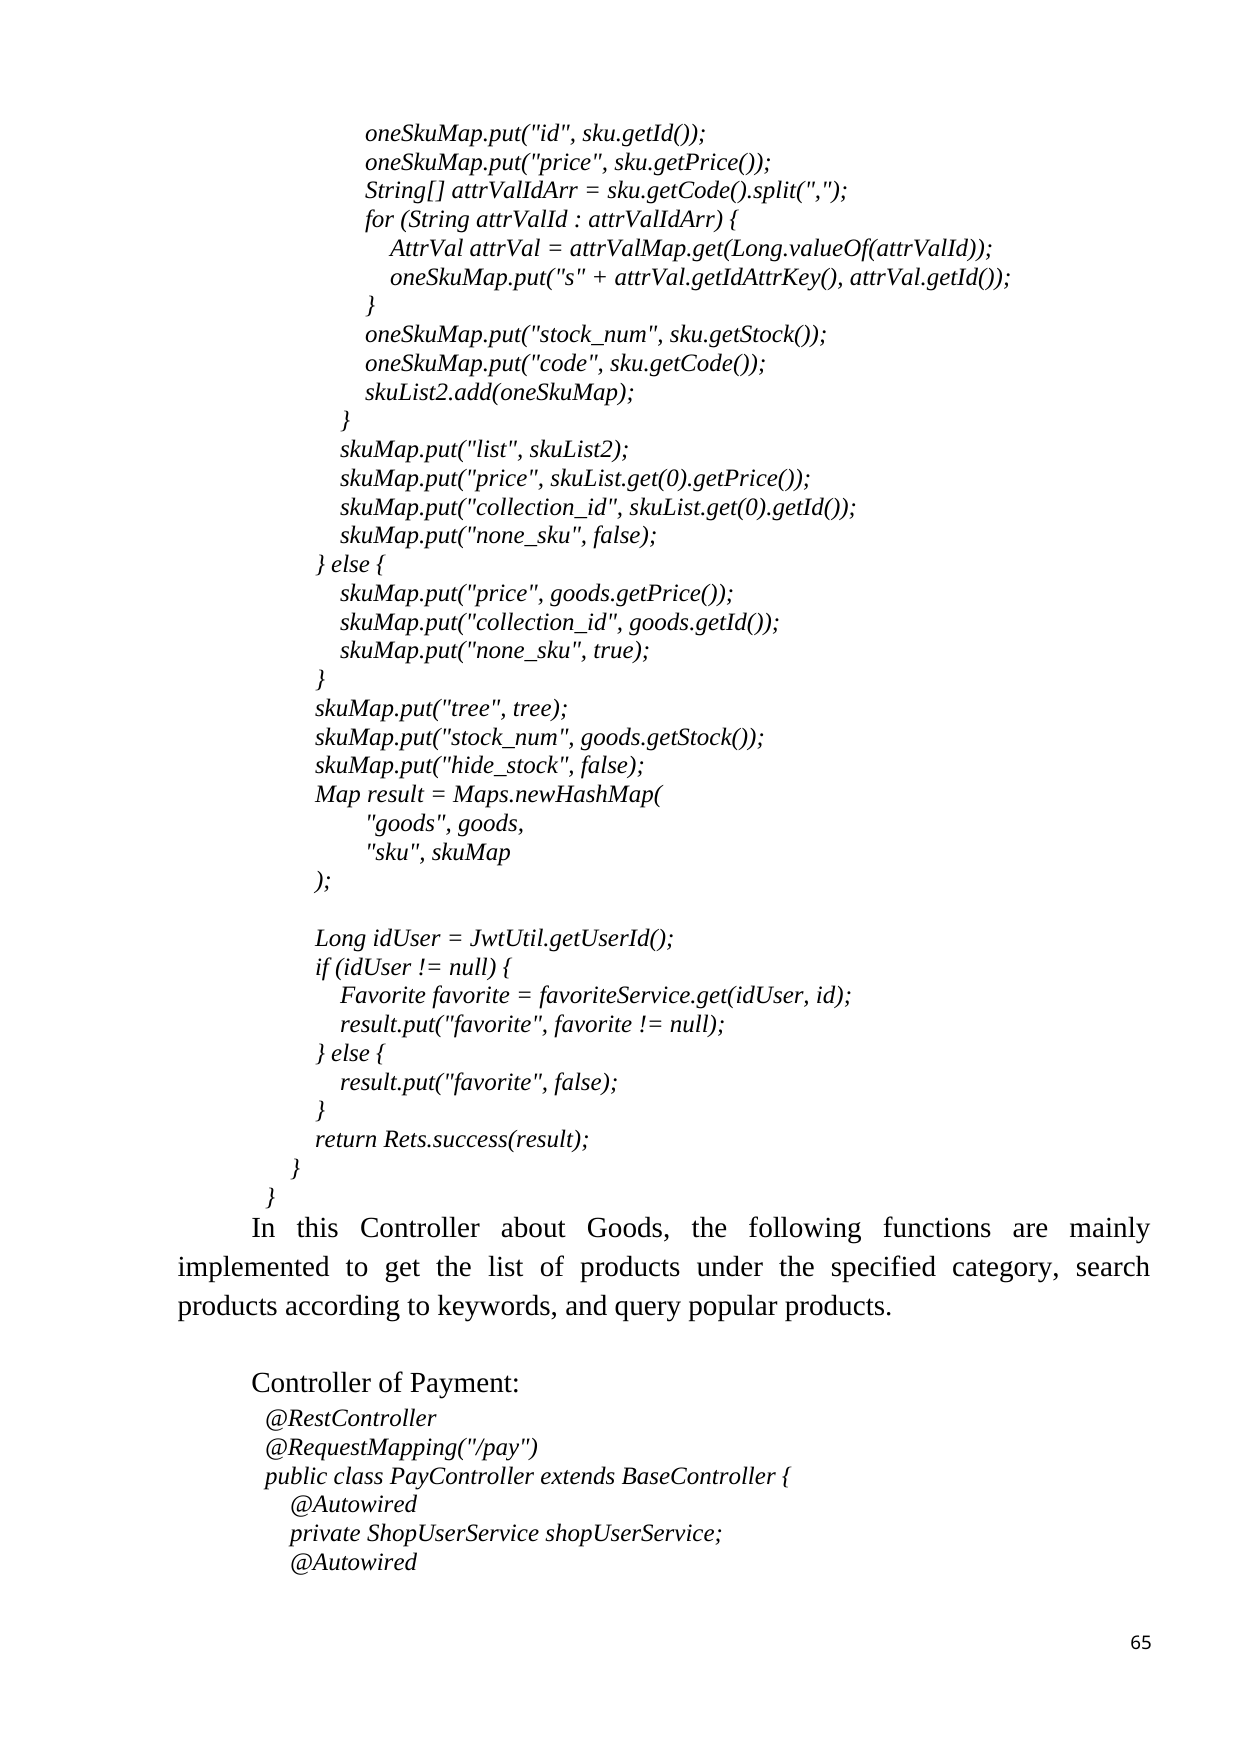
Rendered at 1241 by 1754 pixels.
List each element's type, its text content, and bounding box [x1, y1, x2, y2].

text skuMap.put("list", skuList2); [265, 434, 1152, 463]
text Controller of Payment: [177, 1365, 1152, 1398]
text skuMap.put("none_sku", true); [265, 636, 1152, 664]
text @Autowired [265, 1489, 1152, 1518]
text skuMap.put("tree", tree); [265, 693, 1152, 722]
text Long idUser = JwtUtil.getUserId(); [265, 923, 1152, 952]
text } else { [265, 1038, 1152, 1067]
text return Rets.success(result); [265, 1124, 1152, 1153]
text oneSkuMap.put("stock_num", sku.getStock()); [265, 319, 1152, 348]
text @Autowired [265, 1547, 1152, 1576]
text } [265, 1153, 1152, 1182]
text oneSkuMap.put("id", sku.getId()); [265, 118, 1152, 147]
text skuMap.put("collection_id", skuList.get(0).getId()); [265, 492, 1152, 521]
text AttrVal attrVal = attrValMap.get(Long.valueOf(attrValId)); [265, 233, 1152, 262]
text for (String attrValId : attrValIdArr) { [265, 204, 1152, 233]
text } [265, 406, 1152, 434]
text skuMap.put("hide_stock", false); [265, 751, 1152, 779]
text "sku", skuMap [265, 837, 1152, 866]
text oneSkuMap.put("code", sku.getCode()); [265, 348, 1152, 377]
text oneSkuMap.put("s" + attrVal.getIdAttrKey(), attrVal.getId()); [265, 262, 1152, 291]
text In this Controller about Goods, the following functions are mainly implemented to get the list of products under the specified category, search products according to keywords, and query popular products. [177, 1211, 1152, 1321]
text skuMap.put("collection_id", goods.getId()); [265, 607, 1152, 636]
text result.put("favorite", false); [265, 1067, 1152, 1096]
text } [265, 1096, 1152, 1124]
text @RequestMapping("/pay") [265, 1432, 1152, 1461]
text String[] attrValIdArr = sku.getCode().split(","); [265, 176, 1152, 204]
text skuMap.put("price", goods.getPrice()); [265, 578, 1152, 607]
text } [265, 1182, 1152, 1211]
text skuList2.add(oneSkuMap); [265, 377, 1152, 406]
text if (idUser != null) { [265, 952, 1152, 981]
text } [265, 291, 1152, 319]
text } [265, 664, 1152, 693]
text skuMap.put("price", skuList.get(0).getPrice()); [265, 463, 1152, 492]
text Map result = Maps.newHashMap( [265, 779, 1152, 808]
text skuMap.put("stock_num", goods.getStock()); [265, 722, 1152, 751]
text "goods", goods, [265, 808, 1152, 837]
text } else { [265, 549, 1152, 578]
text Favorite favorite = favoriteService.get(idUser, id); [265, 981, 1152, 1009]
text private ShopUserService shopUserService; [265, 1518, 1152, 1547]
text skuMap.put("none_sku", false); [265, 521, 1152, 549]
text @RestController [265, 1403, 1152, 1432]
text ); [265, 866, 1152, 894]
text oneSkuMap.put("price", sku.getPrice()); [265, 147, 1152, 176]
text result.put("favorite", favorite != null); [265, 1009, 1152, 1038]
text public class PayController extends BaseController { [265, 1461, 1152, 1489]
